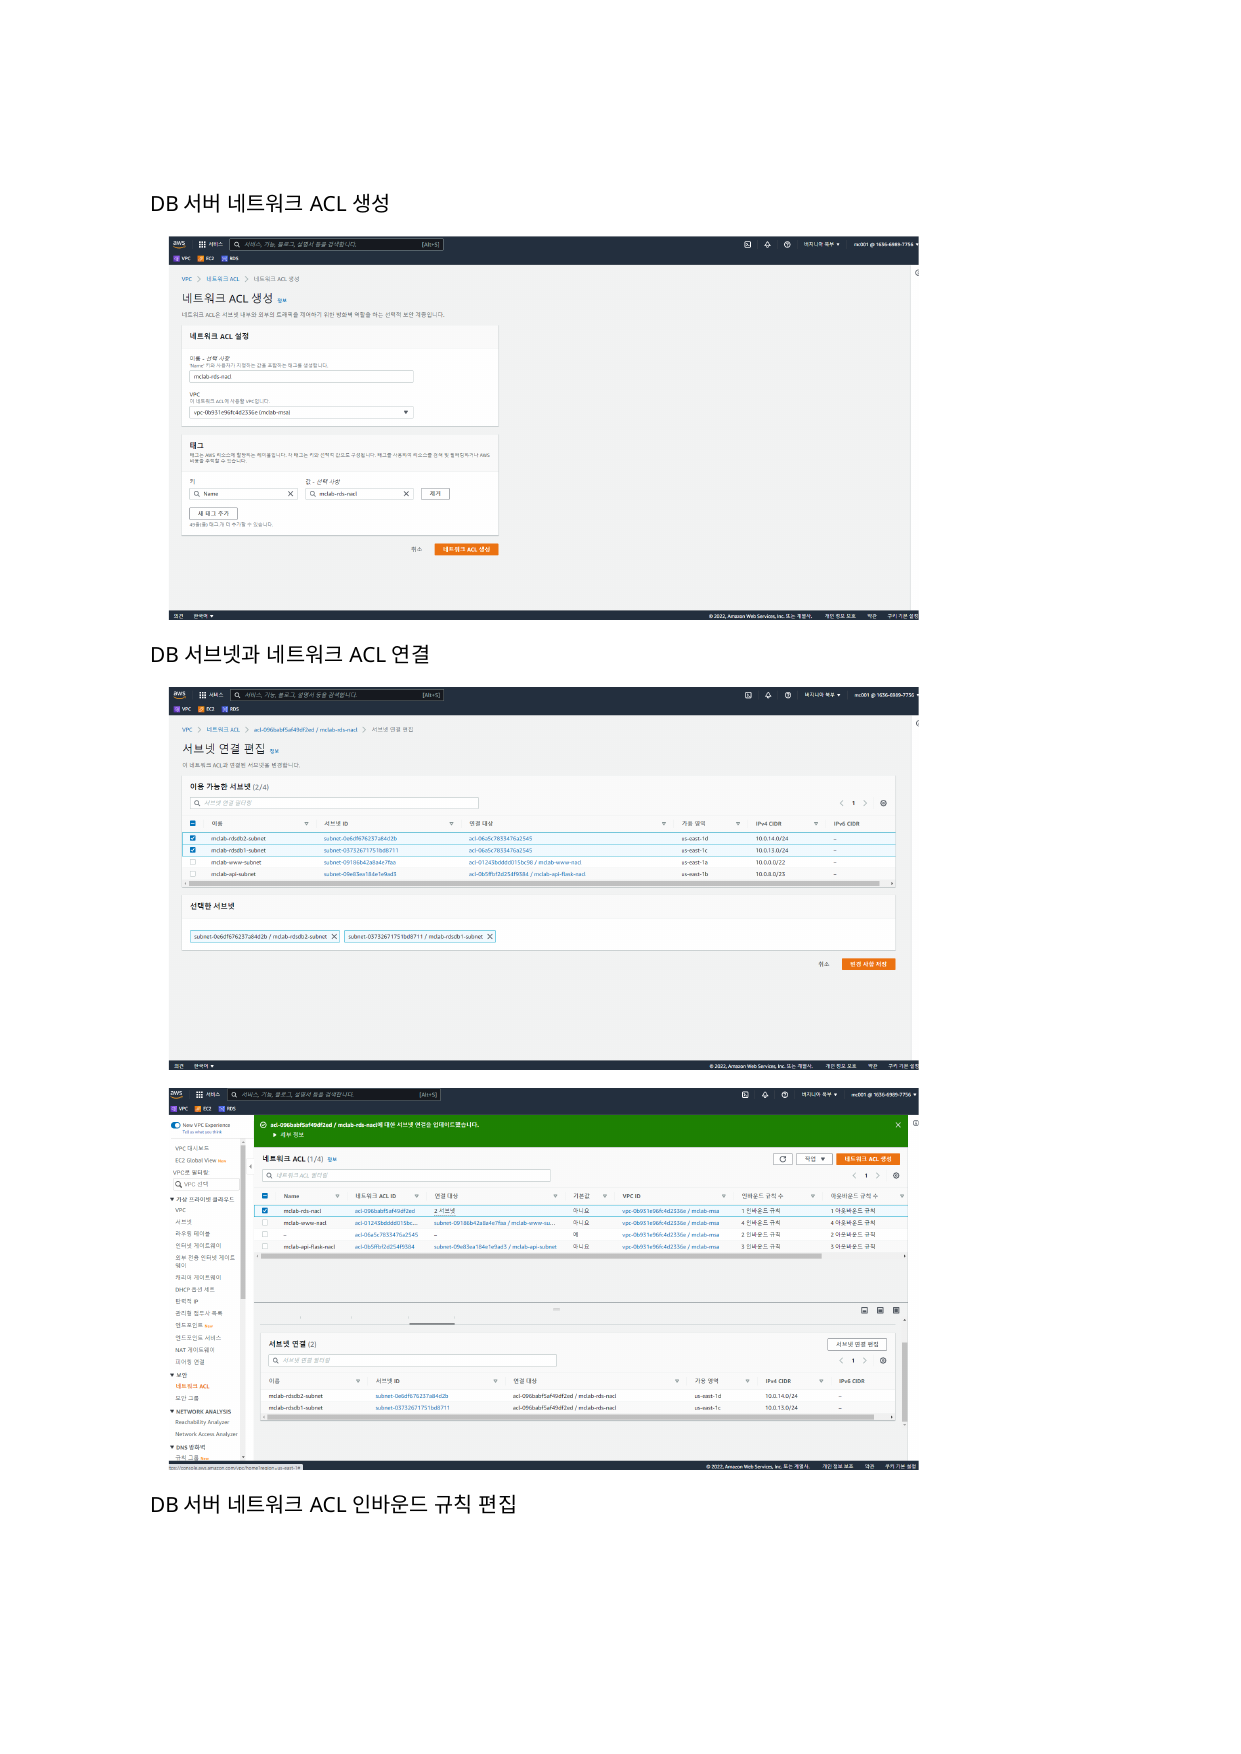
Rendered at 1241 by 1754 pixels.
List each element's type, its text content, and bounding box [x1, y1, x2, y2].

text DB 서브넷과 네트워크 ACL 연결 [150, 638, 1090, 669]
text DB서버 네트워크 ACL 인바운드 규칙 편집 [150, 1488, 1090, 1518]
text DB서버 네트워크 ACL 생성 [150, 187, 1090, 218]
